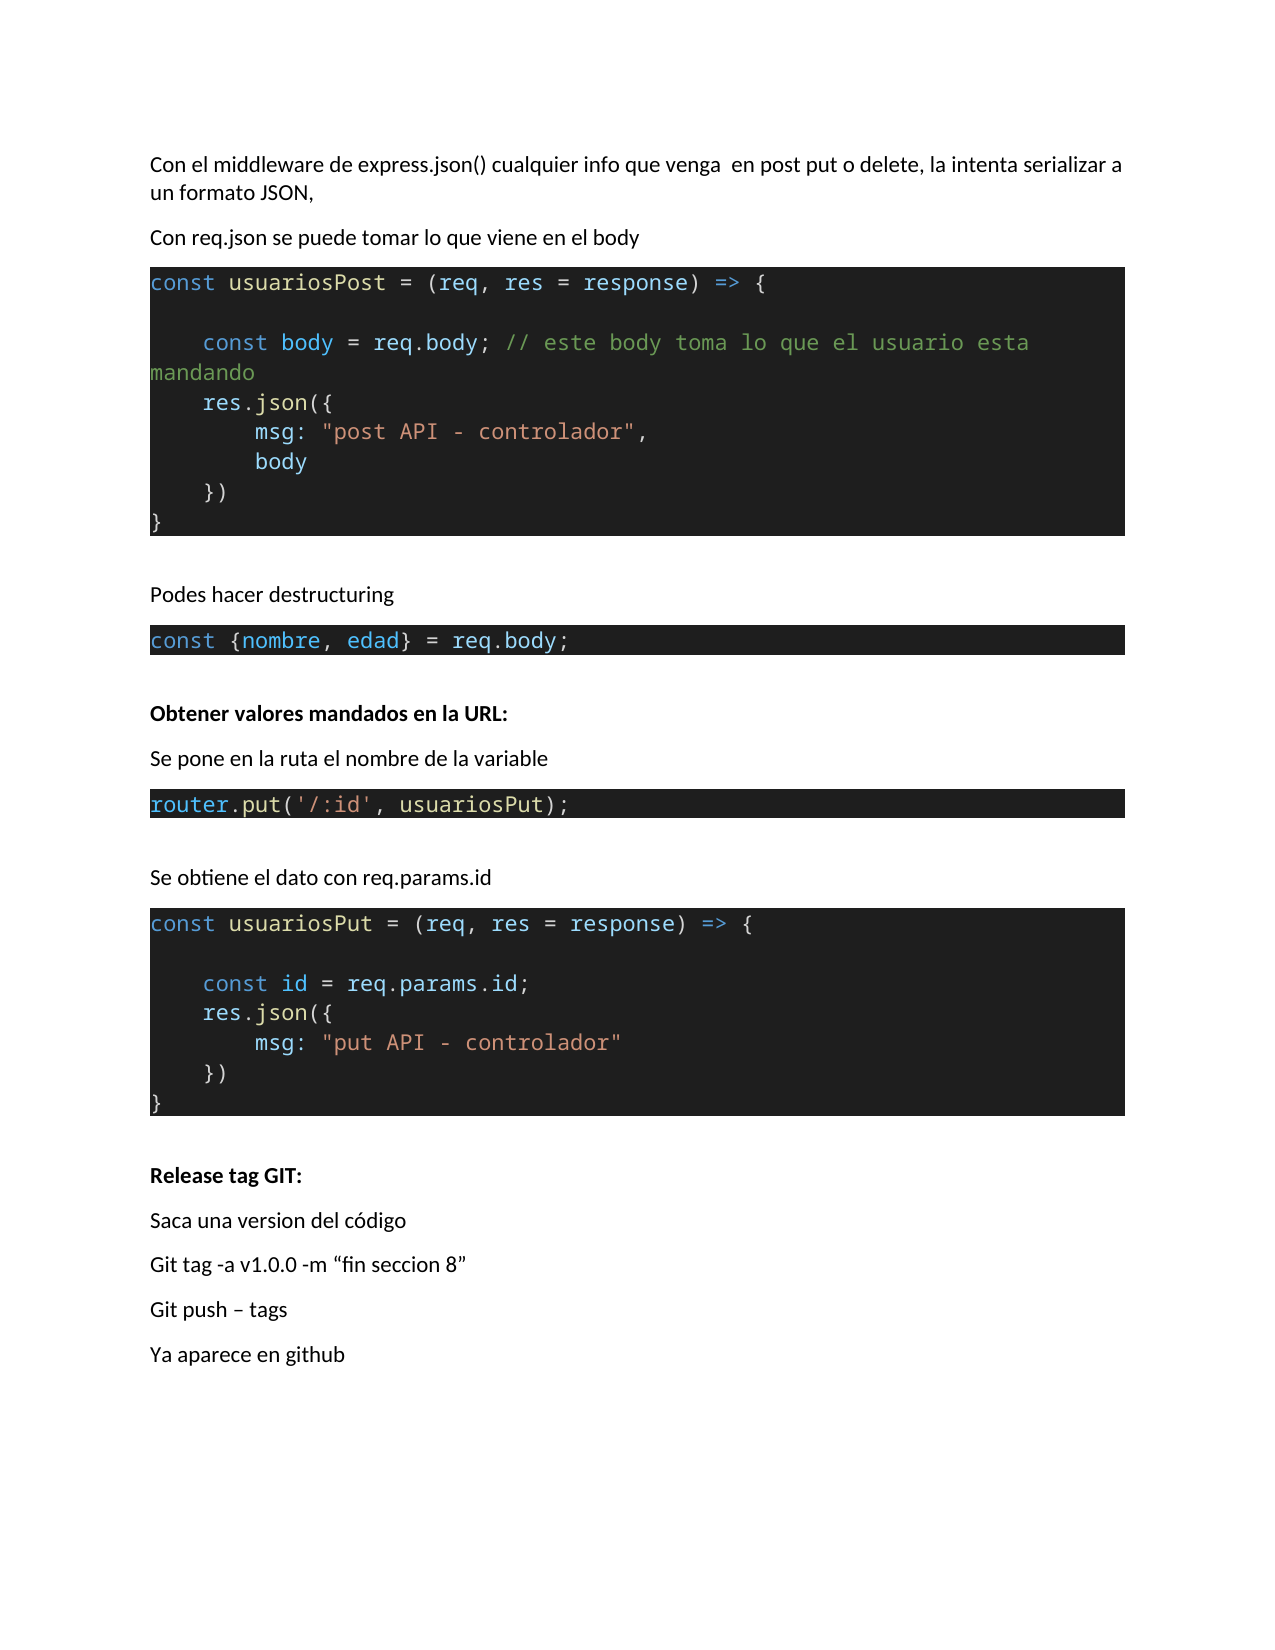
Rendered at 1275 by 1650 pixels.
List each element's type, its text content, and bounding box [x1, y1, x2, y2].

text Con req.json se puede tomar lo que viene en el body [150, 223, 1125, 251]
text }) [150, 476, 1125, 506]
text Se obtiene el dato con req.params.id [150, 863, 1125, 891]
text Ya aparece en github [150, 1340, 1125, 1368]
text Git push – tags [150, 1295, 1125, 1323]
text Git tag -a v1.0.0 -m “fin seccion 8” [150, 1251, 1125, 1278]
text Con el middleware de express.json() cualquier info que venga en post put o delete, la intenta serializar a un formato JSON, [150, 150, 1125, 206]
text const {nombre, edad} = req.body; [150, 625, 1125, 655]
text } [150, 506, 1125, 536]
text body [150, 446, 1125, 476]
text Podes hacer destructuring [150, 580, 1125, 608]
text Saca una version del código [150, 1206, 1125, 1234]
text } [150, 1087, 1125, 1116]
text msg: "post API - controlador", [150, 416, 1125, 446]
text const id = req.params.id; [150, 967, 1125, 997]
text res.json({ [150, 997, 1125, 1027]
text }) [150, 1057, 1125, 1087]
text Release tag GIT: [150, 1161, 1125, 1189]
text const usuariosPut = (req, res = response) => { [150, 908, 1125, 938]
text msg: "put API - controlador" [150, 1027, 1125, 1057]
text Obtener valores mandados en la URL: [150, 699, 1125, 727]
text Se pone en la ruta el nombre de la variable [150, 744, 1125, 772]
text const body = req.body; // este body toma lo que el usuario esta mandando [150, 327, 1125, 387]
text res.json({ [150, 387, 1125, 416]
text const usuariosPost = (req, res = response) => { [150, 267, 1125, 297]
text router.put('/:id', usuariosPut); [150, 789, 1125, 818]
